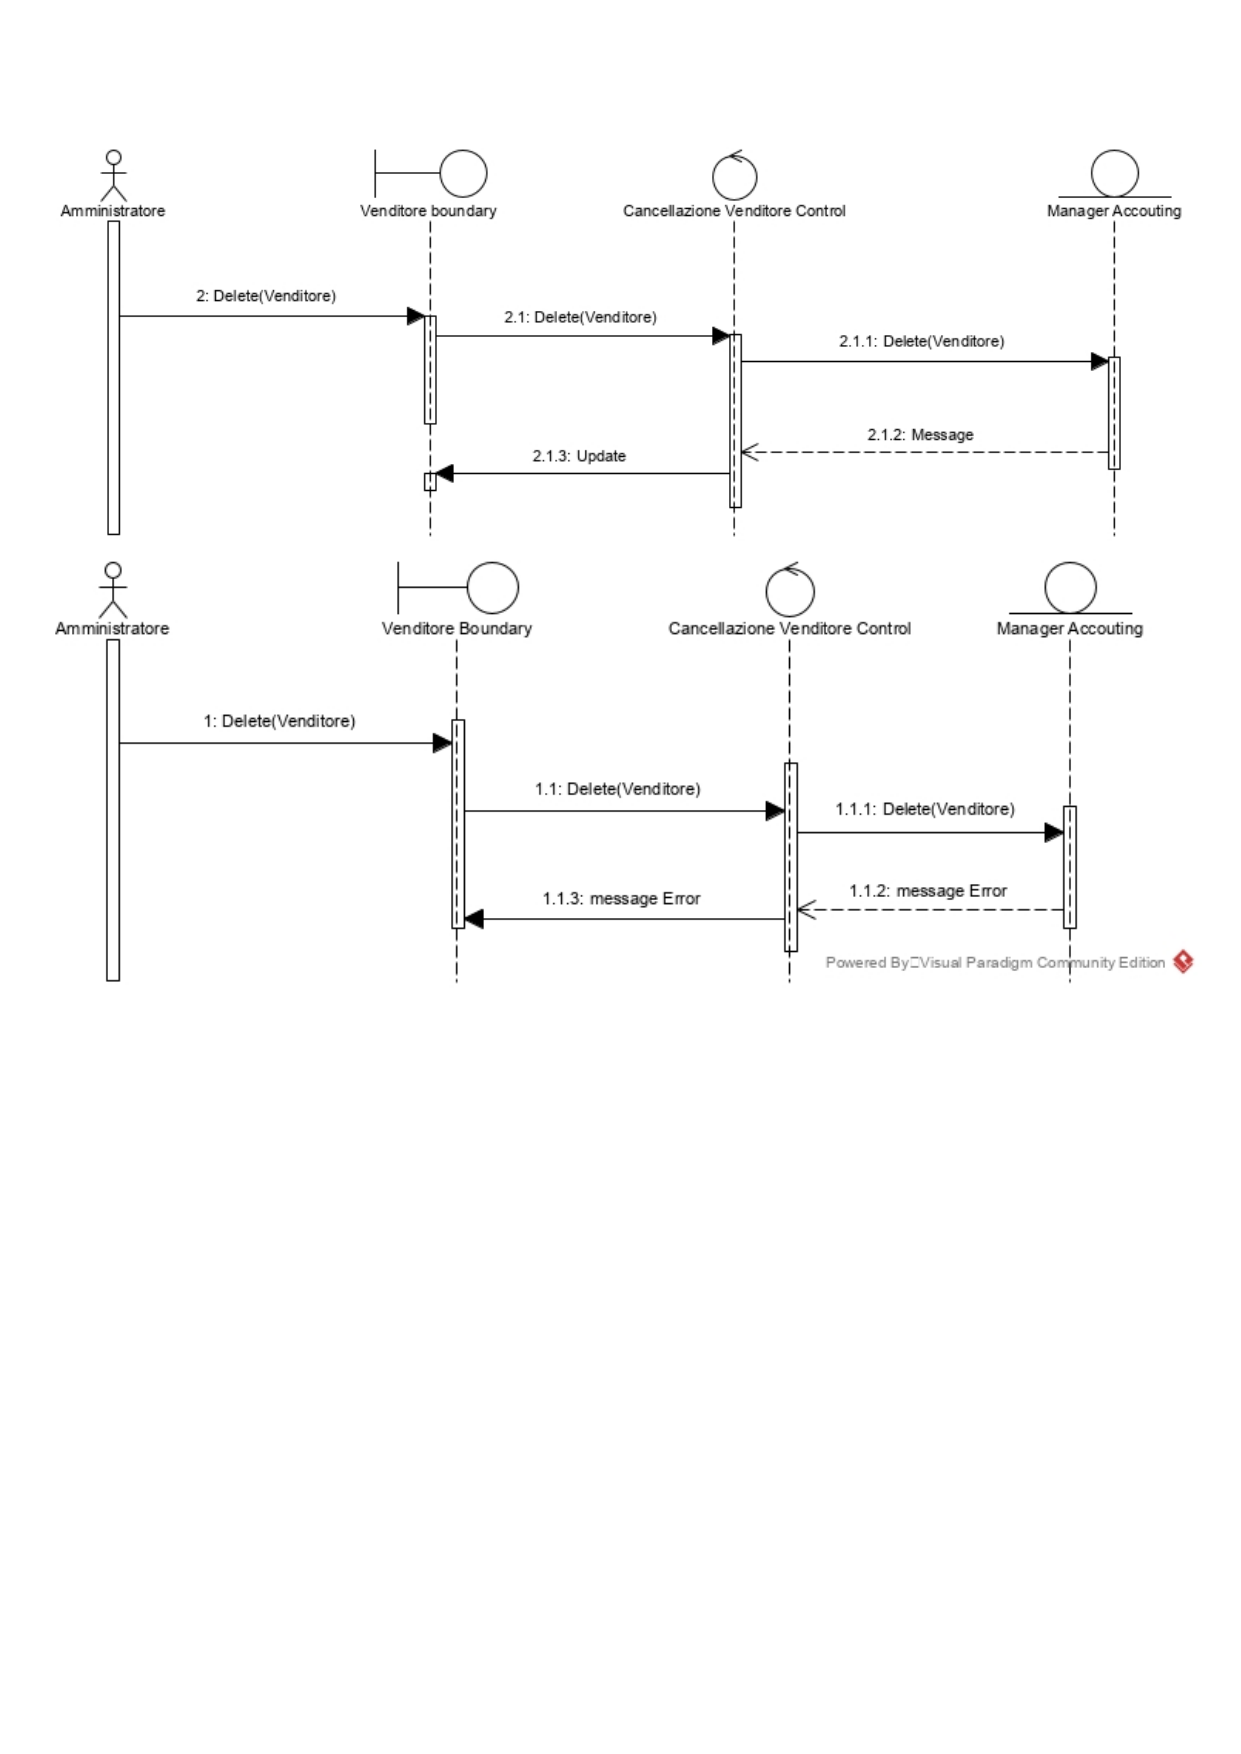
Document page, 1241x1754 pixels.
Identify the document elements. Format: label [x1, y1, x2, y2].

picture [44, 147, 1216, 541]
picture [44, 559, 1202, 988]
